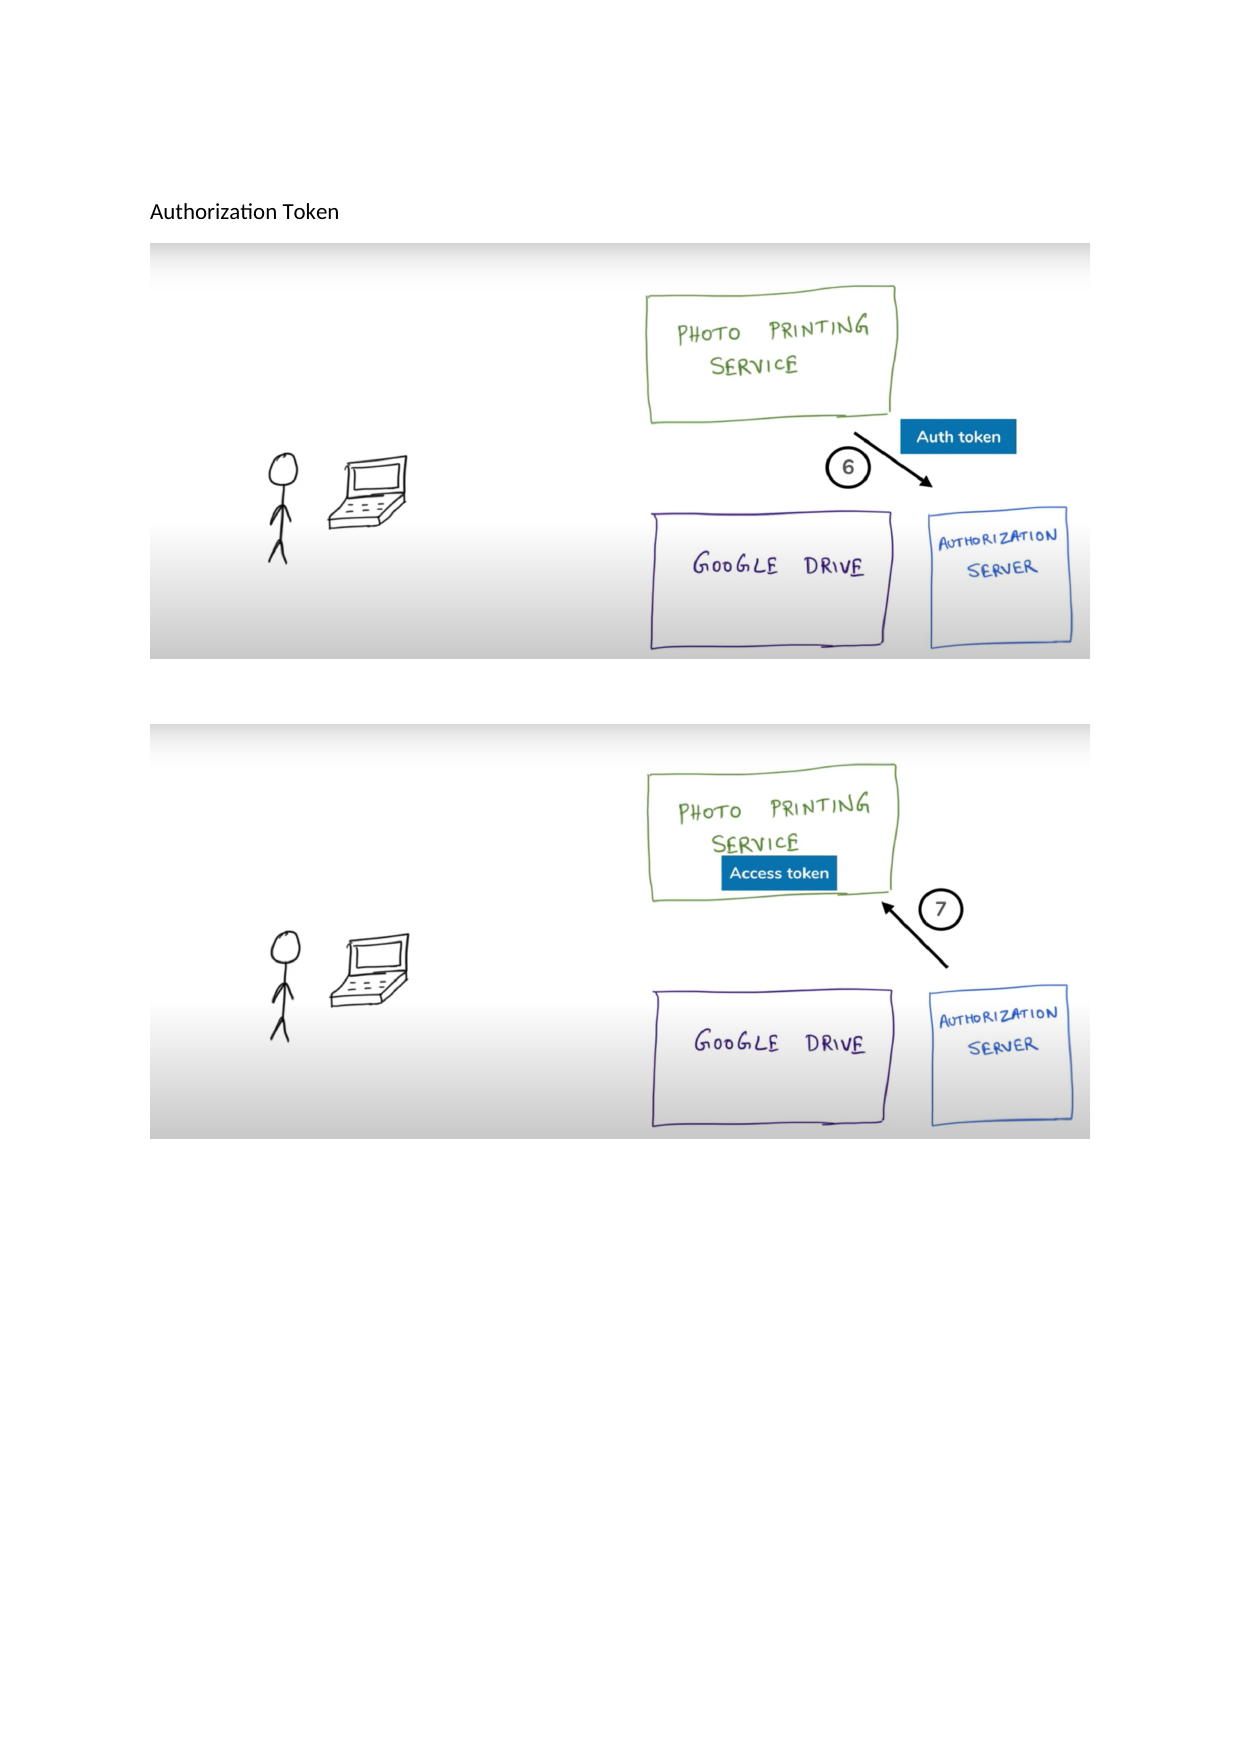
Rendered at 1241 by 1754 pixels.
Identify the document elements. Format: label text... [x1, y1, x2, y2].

picture [150, 243, 1091, 659]
picture [150, 724, 1091, 1139]
text Authorization Token [150, 197, 1090, 225]
